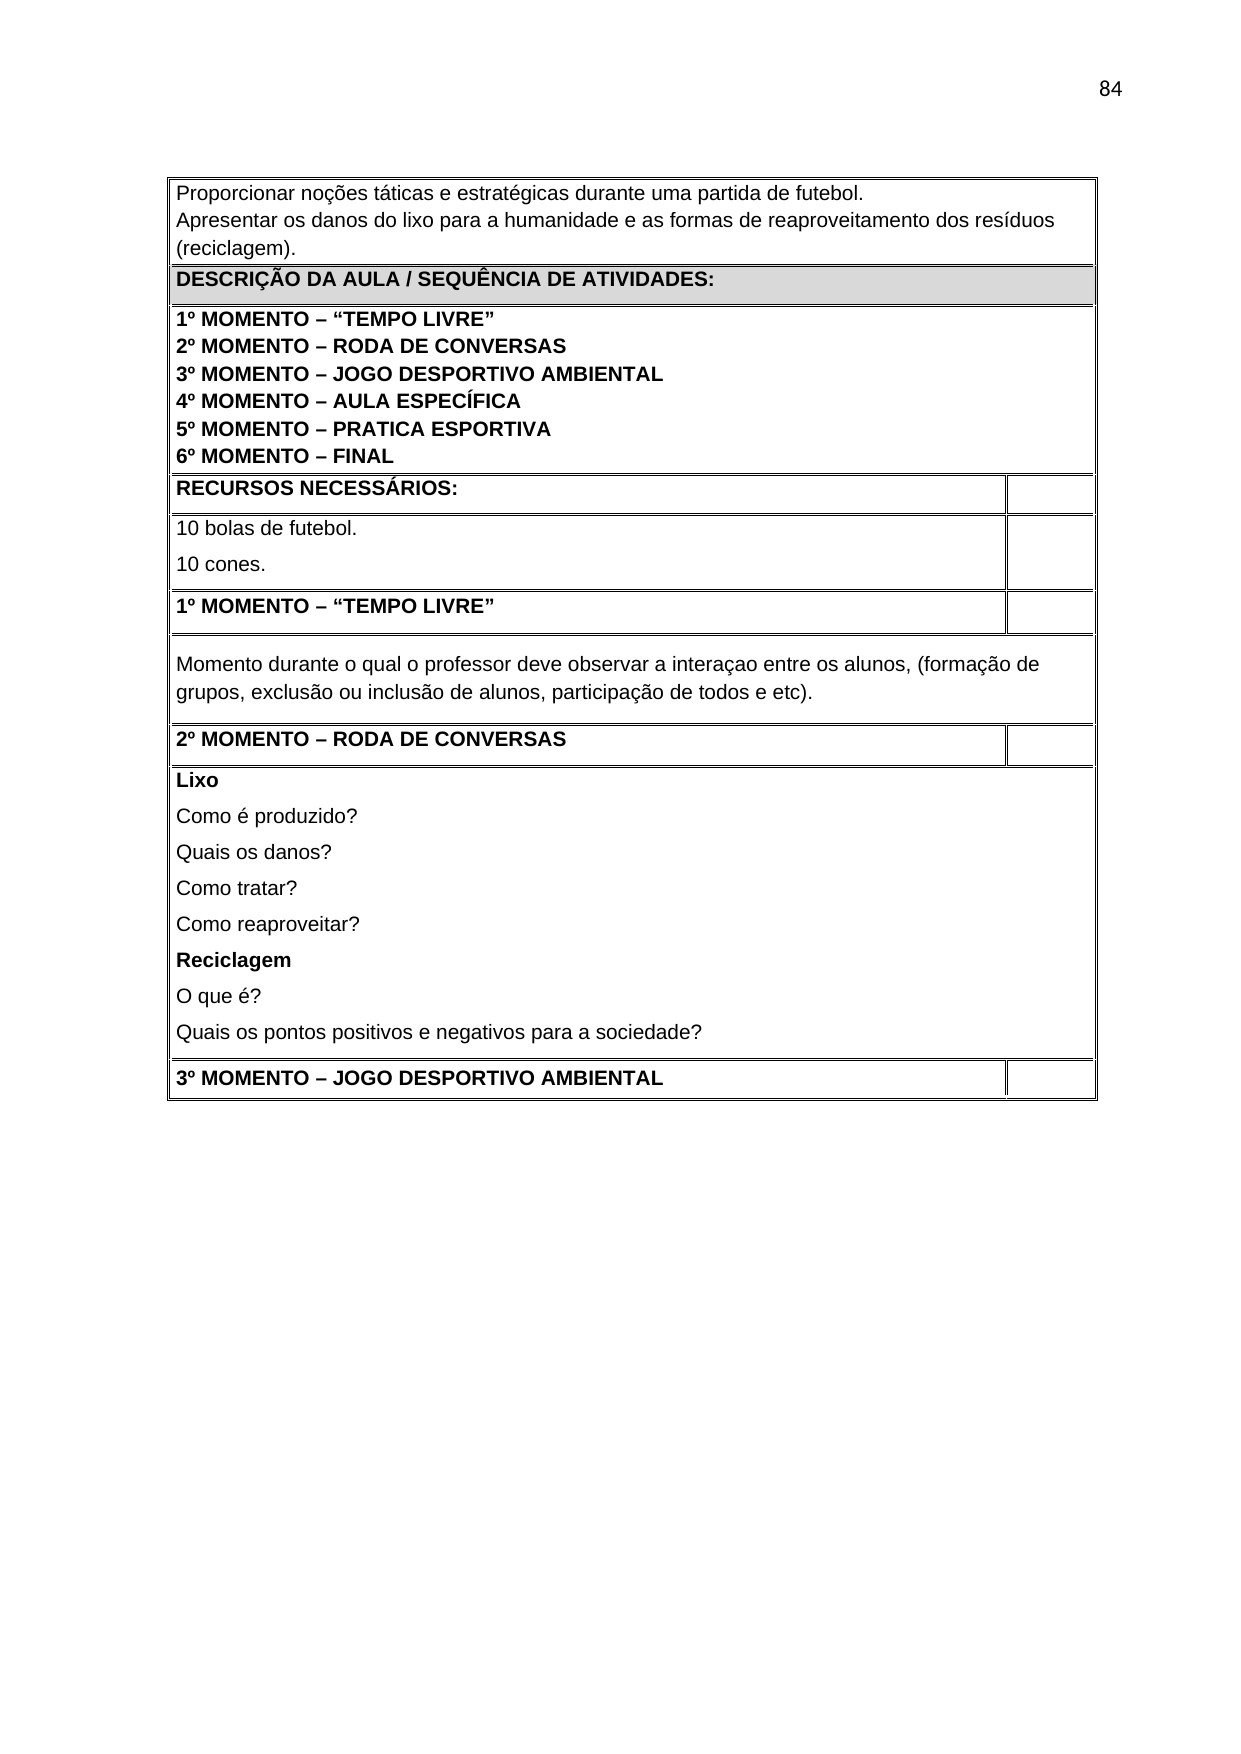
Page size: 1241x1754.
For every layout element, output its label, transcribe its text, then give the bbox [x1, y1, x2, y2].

table_cell 1º MOMENTO – “TEMPO LIVRE” 2º MOMENTO – RODA DE CONVERSAS 3º MOMENTO – JOGO DESPORTIVO AMBIENTAL 4º MOMENTO – AULA ESPECÍFICA 5º MOMENTO – PRATICA ESPORTIVA 6º MOMENTO – FINAL [170, 304, 1095, 473]
table_cell 10 bolas de futebol. 10 cones. [169, 513, 1006, 589]
table_cell [1006, 589, 1097, 633]
table_cell [1006, 513, 1097, 589]
table_cell 1º MOMENTO – “TEMPO LIVRE” [169, 589, 1006, 633]
table_cell Lixo Como é produzido? Quais os danos? Como tratar? Como reaproveitar? Reciclagem O que é? Quais os pontos positivos e negativos para a sociedade? [170, 765, 1095, 1058]
table_cell Momento durante o qual o professor deve observar a interaçao entre os alunos, (formação de grupos, exclusão ou inclusão de alunos, participação de todos e etc). [169, 633, 1097, 723]
table_cell 2º MOMENTO – RODA DE CONVERSAS [169, 723, 1006, 765]
table_cell [1008, 473, 1095, 513]
table_cell [1006, 1058, 1097, 1097]
table_cell DESCRIÇÃO DA AULA / SEQUÊNCIA DE ATIVIDADES: [170, 264, 1095, 304]
table_cell Proporcionar noções táticas e estratégicas durante uma partida de futebol. Apresentar os danos do lixo para a humanidade e as formas de reaproveitamento dos resíduos (reciclagem). [170, 180, 1095, 263]
table_cell [1006, 723, 1097, 765]
table_cell 3º MOMENTO – JOGO DESPORTIVO AMBIENTAL [169, 1058, 1006, 1097]
table_cell RECURSOS NECESSÁRIOS: [170, 473, 1005, 513]
